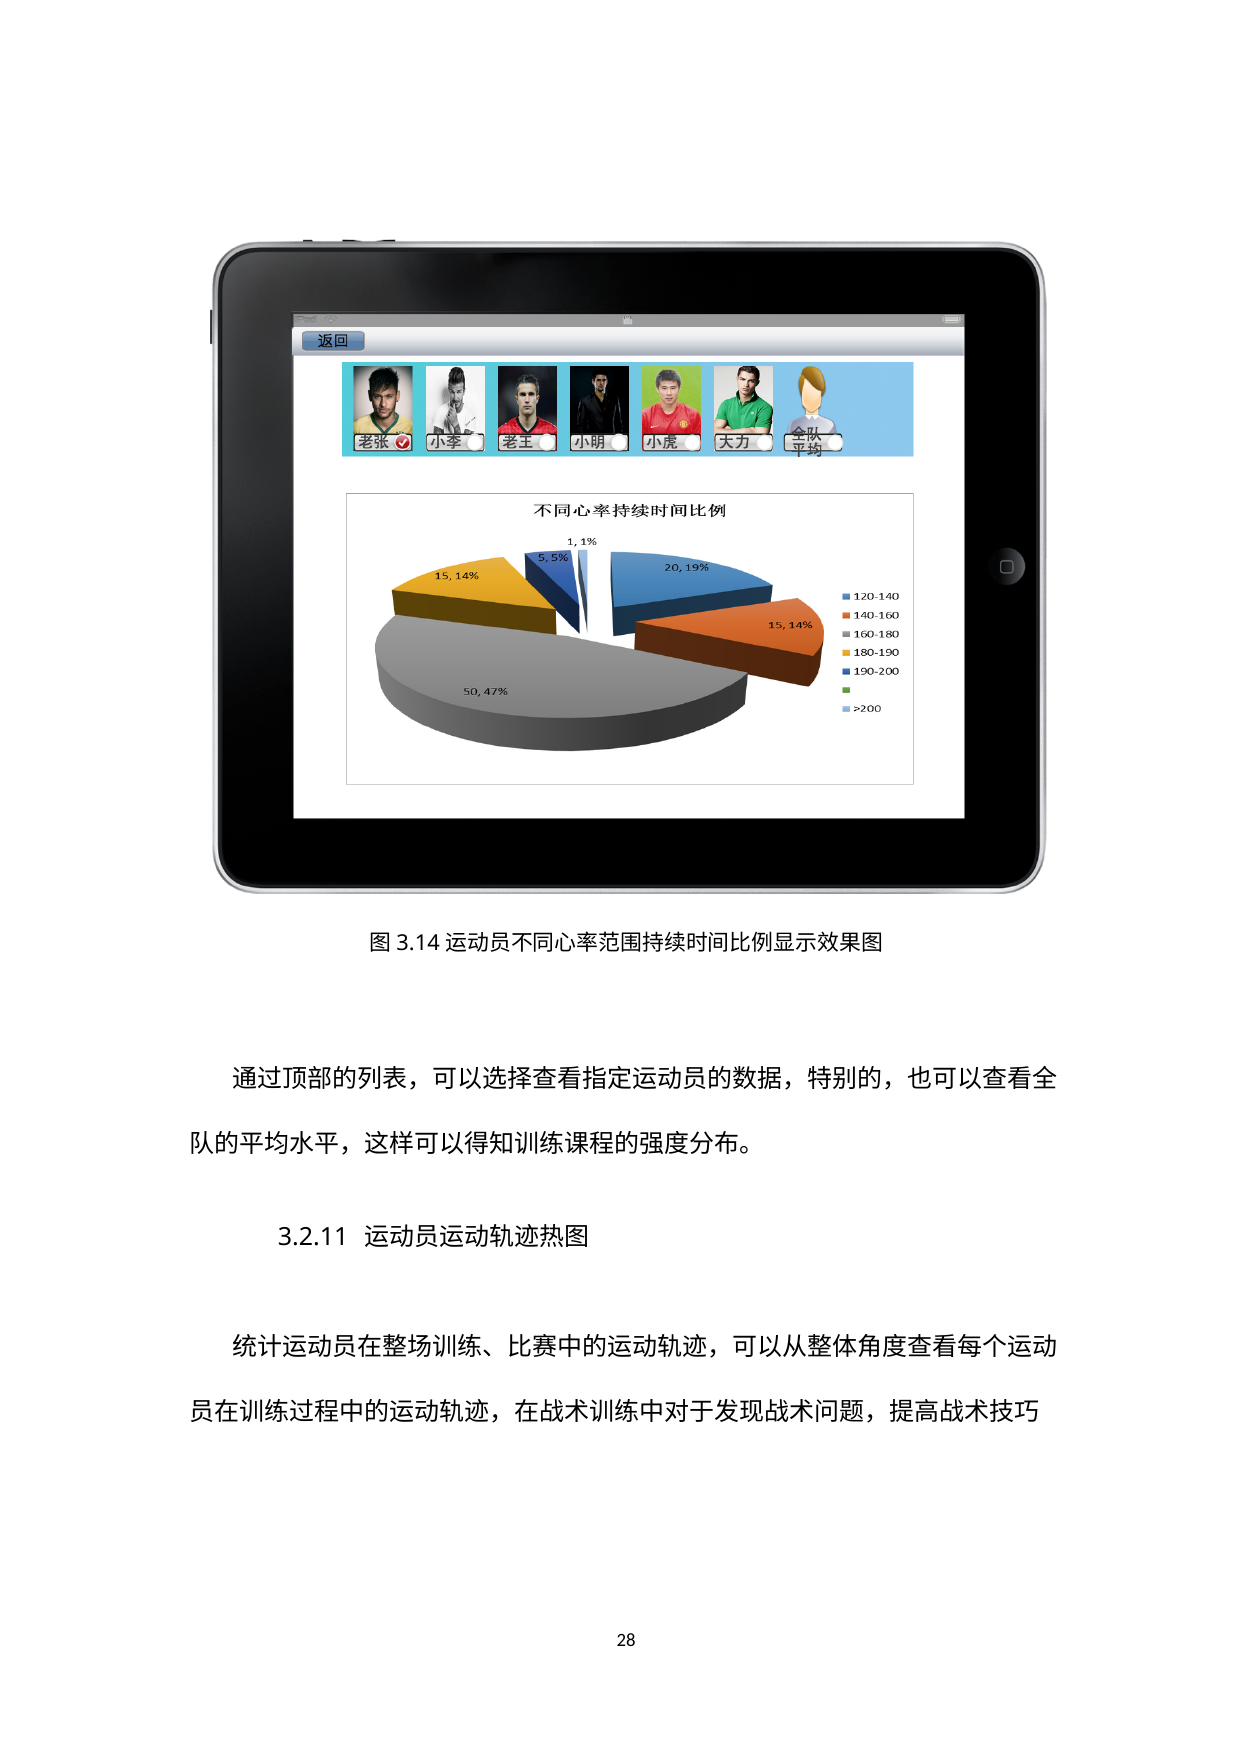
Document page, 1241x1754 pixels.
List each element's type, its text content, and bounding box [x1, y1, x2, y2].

text 通过顶部的列表，可以选择查看指定运动员的数据，特别的，也可以查看全队的平均水平，这样可以得知训练课程的强度分布。 [189, 1044, 1063, 1174]
picture [196, 228, 1056, 906]
subtitle 运动员运动轨迹热图 [278, 1202, 1063, 1267]
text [189, 1312, 1063, 1442]
